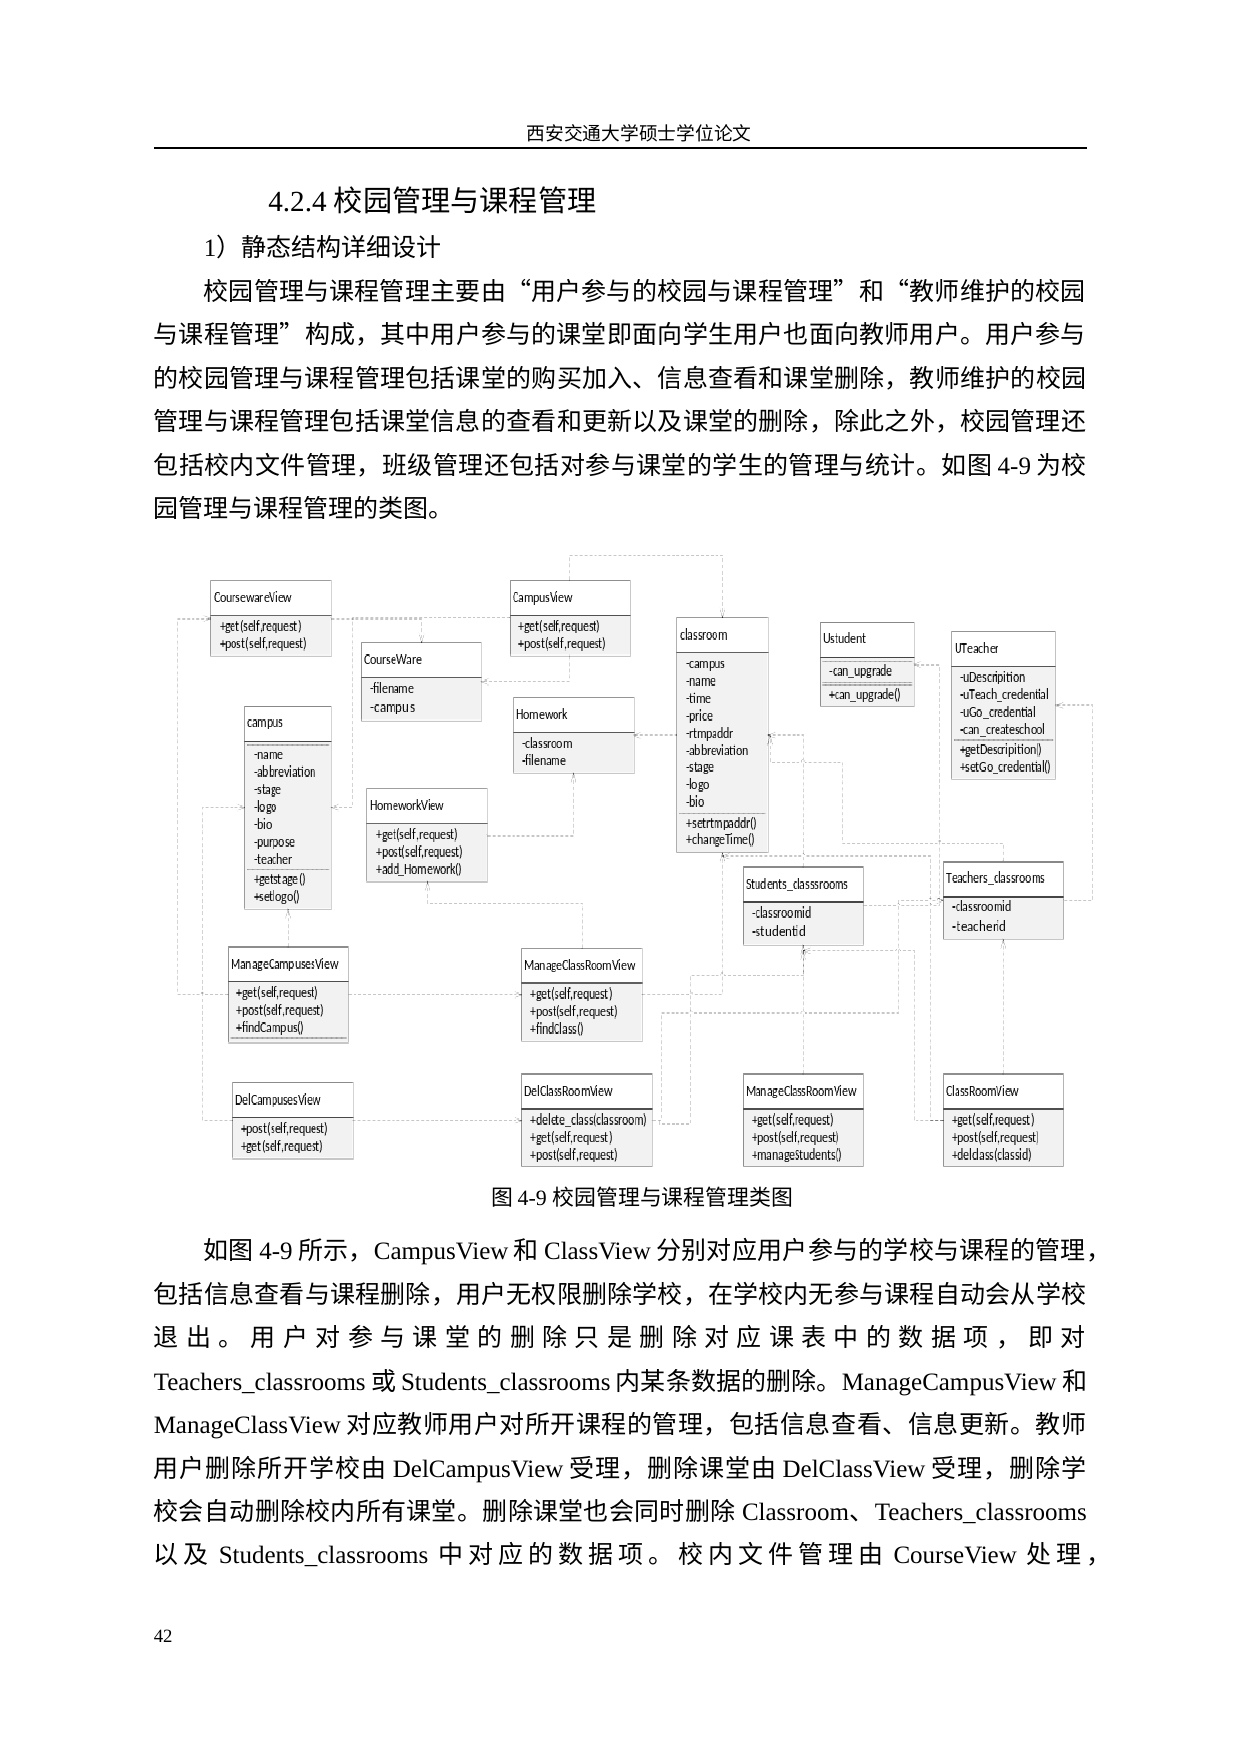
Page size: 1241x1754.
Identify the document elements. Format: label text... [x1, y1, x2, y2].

text 校园管理与课程管理主要由“用户参与的校园与课程管理”和“教师维护的校园与课程管理”构成，其中用户参与的课堂即面向学生用户也面向教师用户。用户参与的校园管理与课程管理包括课堂的购买加入、信息查看和课堂删除，教师维护的校园管理与课程管理包括课堂信息的查看和更新以及课堂的删除，除此之外，校园管理还包括校内文件管理，班级管理还包括对参与课堂的学生的管理与统计。如图4-9为校园管理与课程管理的类图。 [153, 271, 1087, 525]
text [153, 1231, 1087, 1571]
subtitle 校园管理与课程管理 [268, 177, 1087, 219]
text 1）静态结构详细设计 [153, 228, 1087, 264]
text 图4-9 校园管理与课程管理类图 [153, 1180, 1087, 1212]
